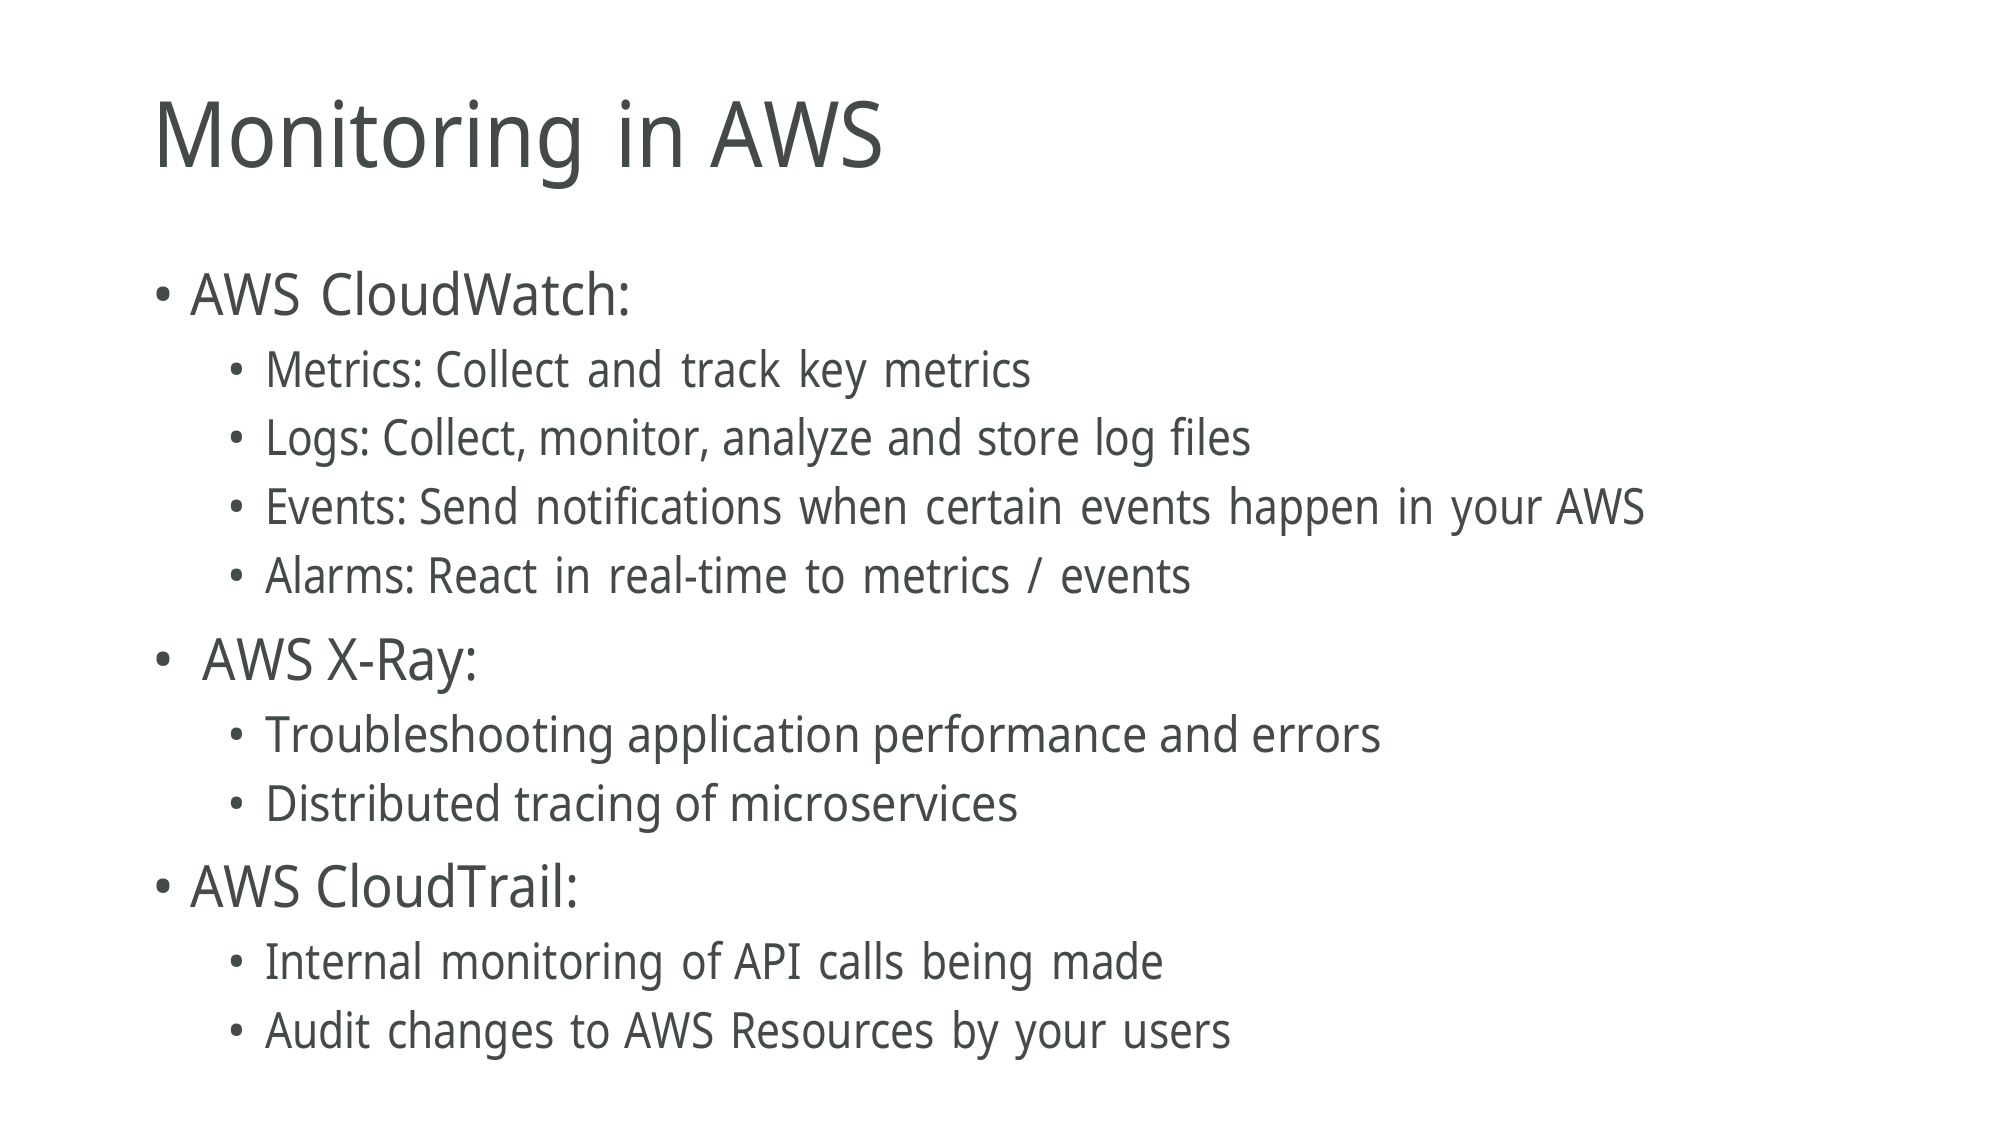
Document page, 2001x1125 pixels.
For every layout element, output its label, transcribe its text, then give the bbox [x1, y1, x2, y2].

list AWS X-Ray: [152, 618, 1985, 698]
list AWS CloudTrail: [152, 846, 1985, 925]
list Alarms: React in real-time to metrics / events [227, 541, 1985, 609]
list Distributed tracing of microservices [227, 768, 1985, 836]
list Metrics: Collect and track key metrics [227, 334, 1985, 402]
list Troubleshooting application performance and errors [227, 699, 1985, 767]
list Audit changes to AWS Resources by your users [227, 995, 1985, 1063]
list Logs: Collect, monitor, analyze and store log files [227, 402, 1985, 470]
list Events: Send notifications when certain events happen in your AWS [227, 471, 1985, 539]
list AWS CloudWatch: [152, 253, 1985, 332]
list Internal monitoring of API calls being made [227, 926, 1985, 994]
subtitle Monitoring in AWS [152, 69, 1985, 194]
